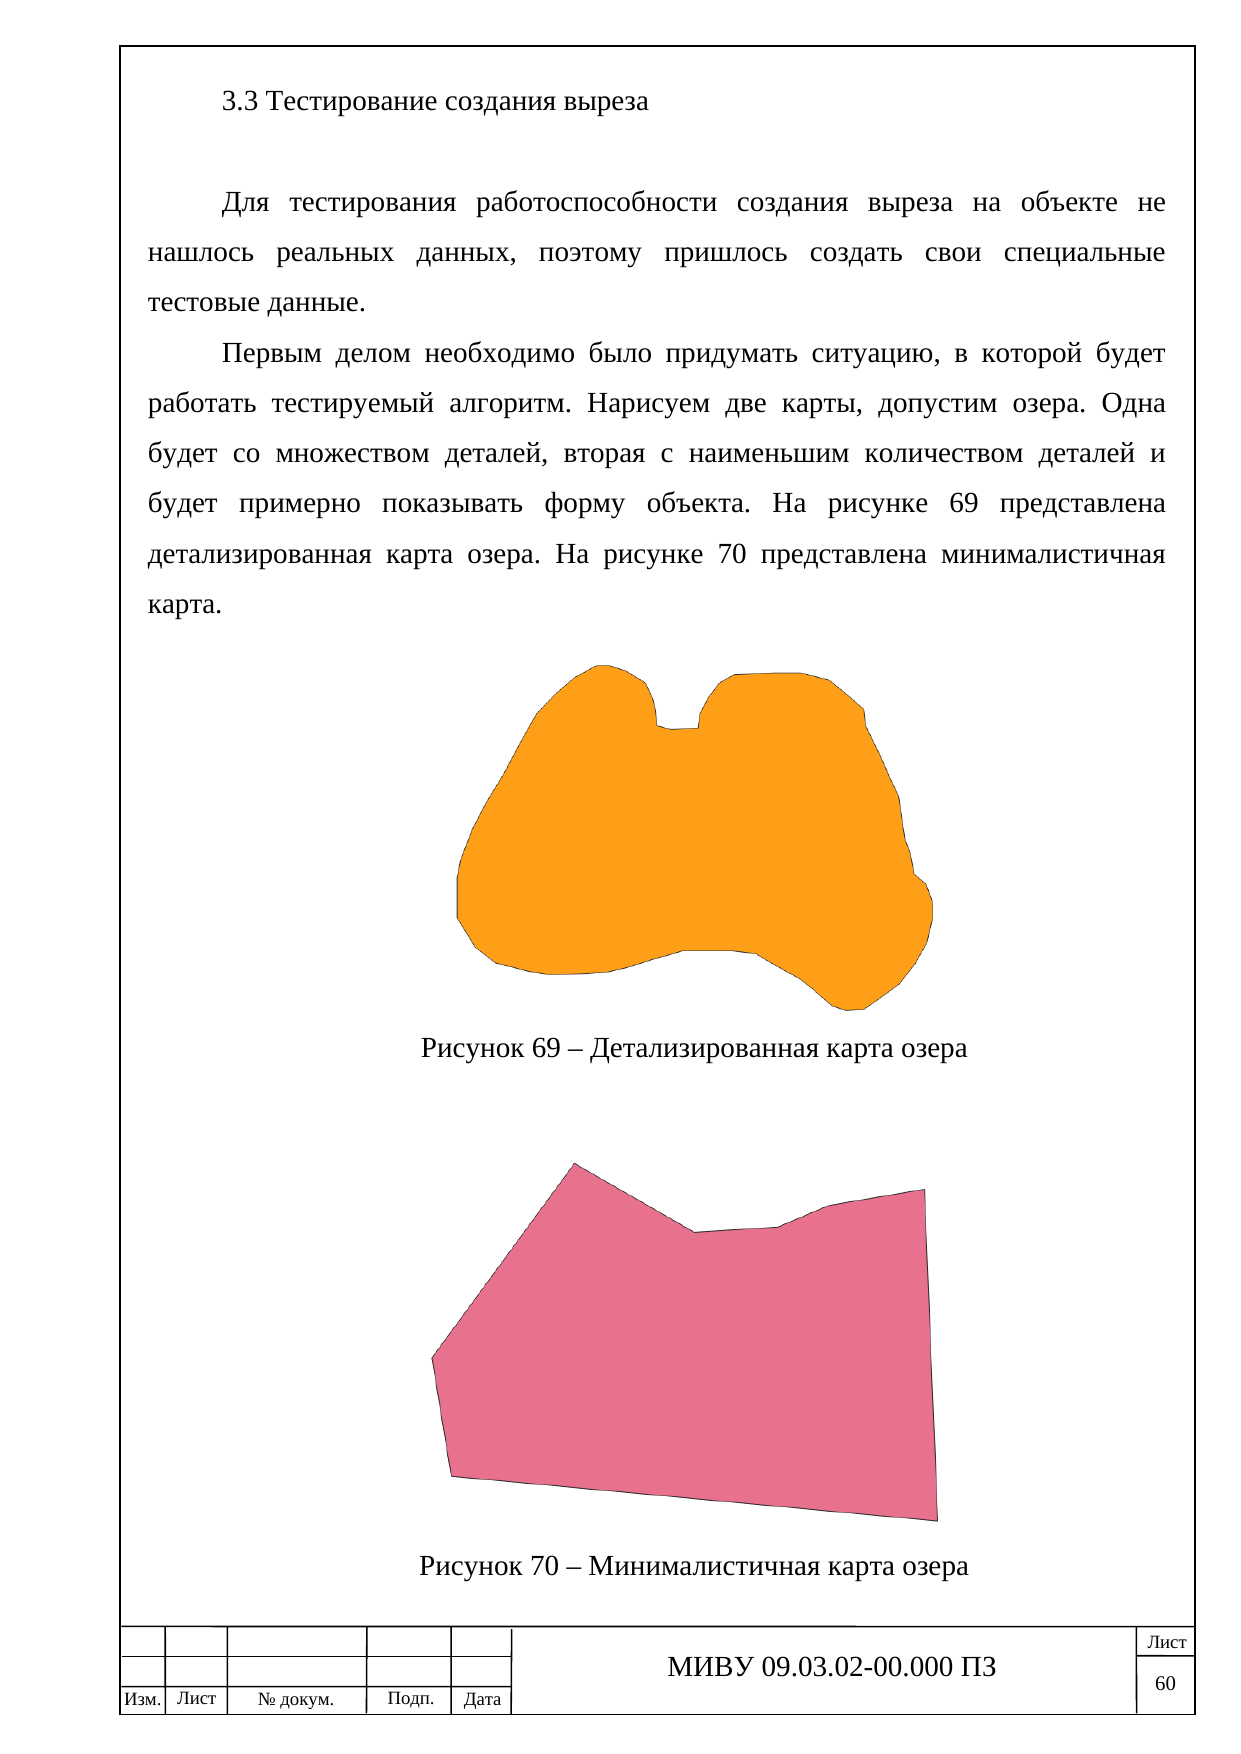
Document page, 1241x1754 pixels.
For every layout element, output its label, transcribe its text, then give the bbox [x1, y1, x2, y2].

list Рисунок 69 – Детализированная карта озера [148, 1030, 1167, 1064]
list Рисунок 70 – Минималистичная карта озера [148, 1548, 1167, 1582]
picture [448, 636, 940, 1017]
list Для тестирования работоспособности создания выреза на объекте не нашлось реальных данных, поэтому пришлось создать свои специальные тестовые данные. [148, 184, 1167, 318]
subtitle 3.3 Тестирование создания выреза [148, 83, 1199, 117]
picture [413, 1130, 975, 1534]
list Первым делом необходимо было придумать ситуацию, в которой будет работать тестируемый алгоритм. Нарисуем две карты, допустим озера. Одна будет со множеством деталей, вторая с наименьшим количеством деталей и будет примерно показывать форму объекта. На рисунке 69 представлена детализированная карта озера. На рисунке 70 представлена минималистичная карта. [148, 335, 1167, 620]
